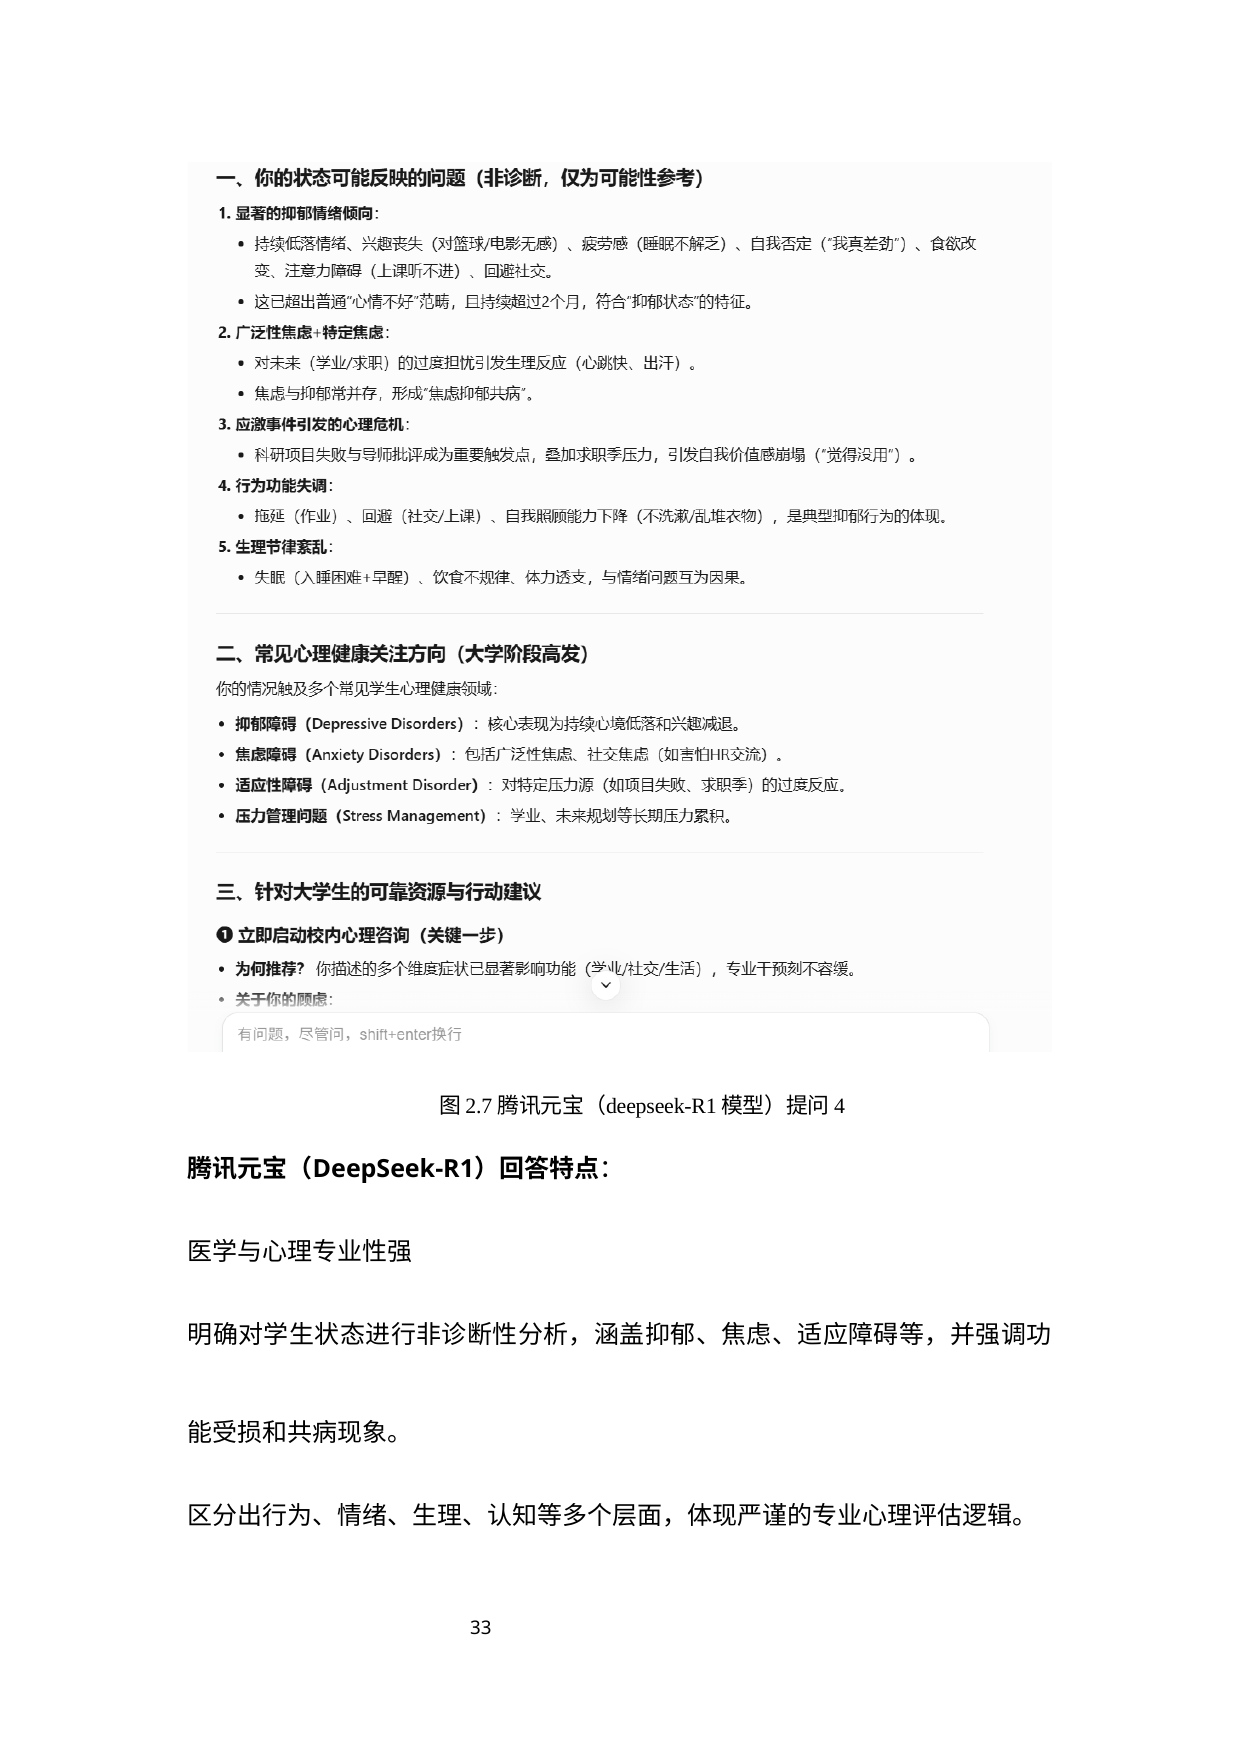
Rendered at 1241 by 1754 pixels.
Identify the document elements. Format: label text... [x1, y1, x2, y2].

picture [187, 162, 1052, 1052]
text 区分出行为、情绪、生理、认知等多个层面，体现严谨的专业心理评估逻辑。 [187, 1481, 1053, 1546]
text 明确对学生状态进行非诊断性分析，涵盖抑郁、焦虑、适应障碍等，并强调功能受损和共病现象。 [187, 1300, 1053, 1463]
text 医学与心理专业性强 [187, 1217, 1053, 1282]
text 腾讯元宝（DeepSeek-R1）回答特点： [187, 1134, 1053, 1199]
text 图2.7 腾讯元宝（deepseek-R1模型）提问4 [187, 1089, 1053, 1121]
